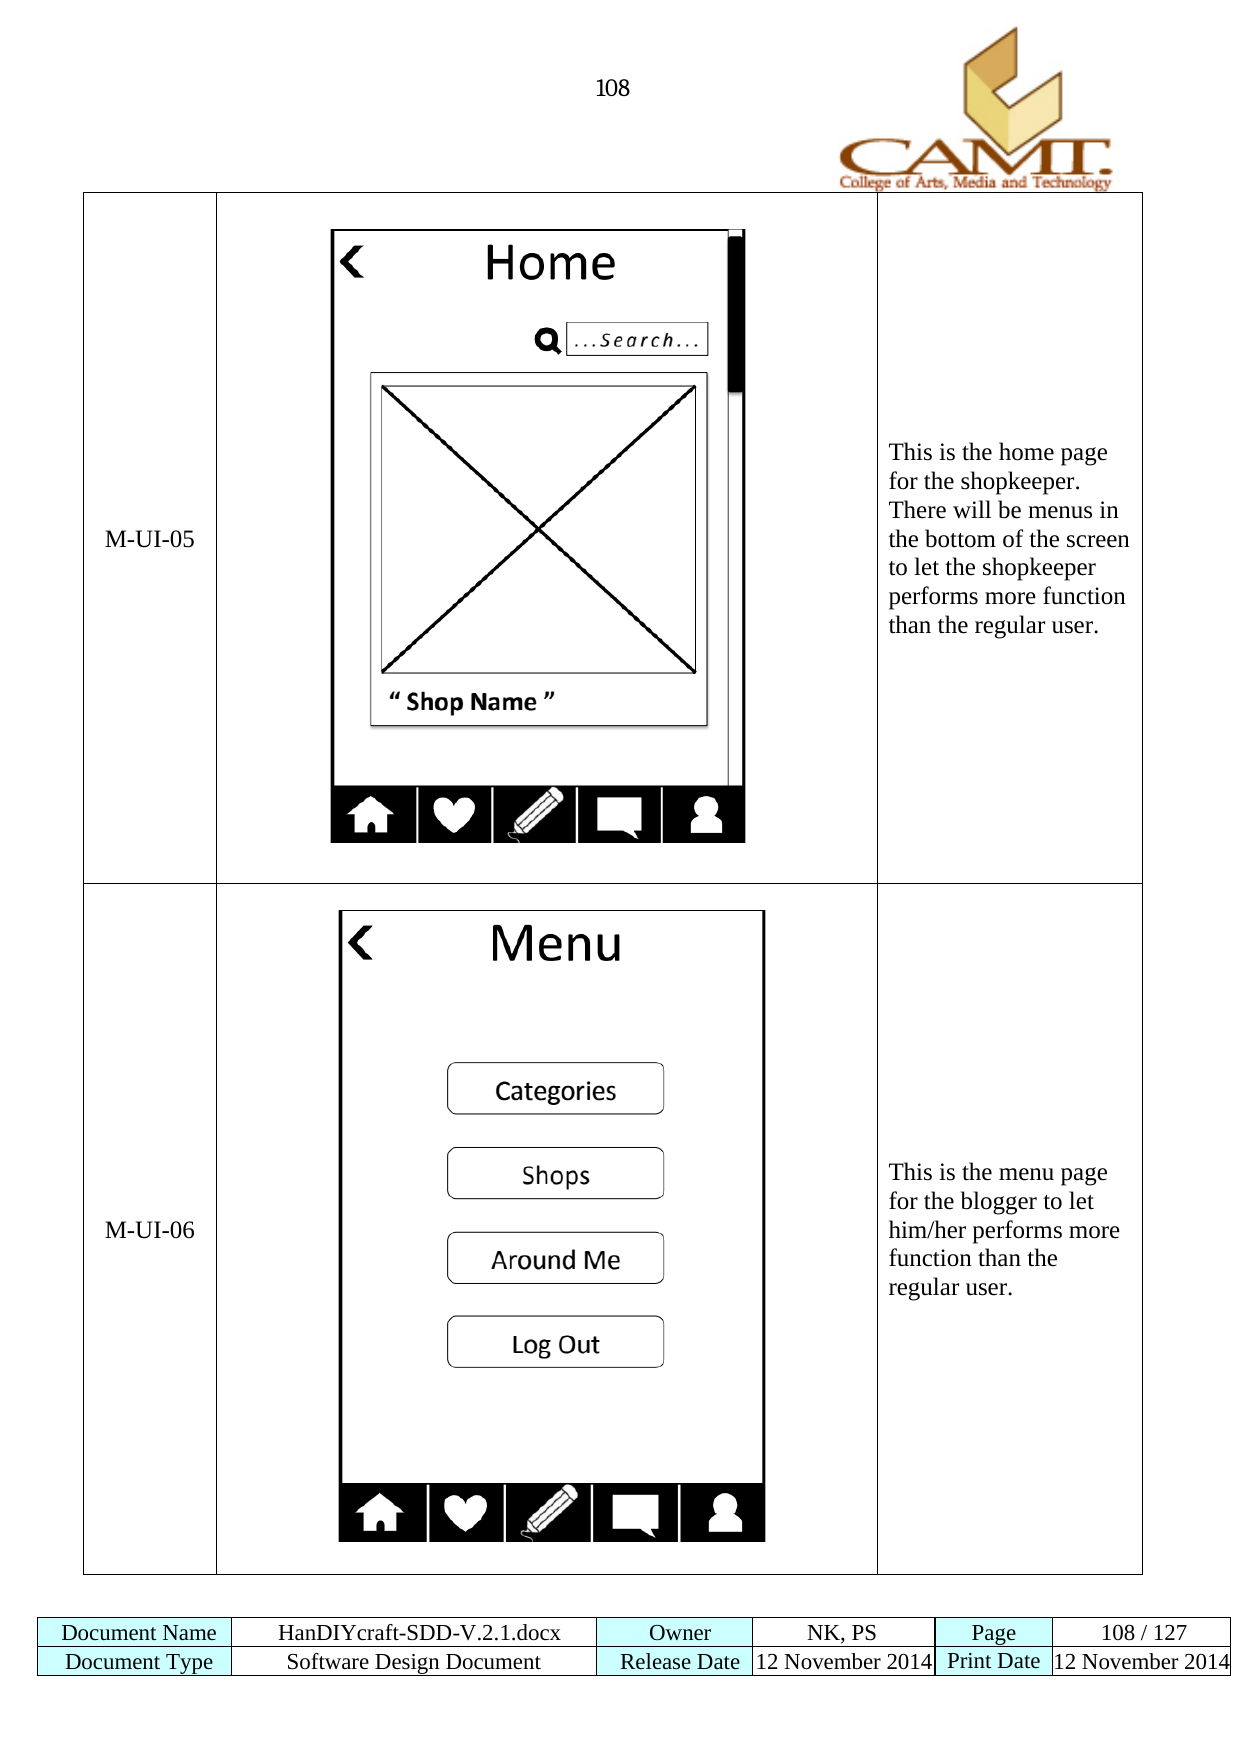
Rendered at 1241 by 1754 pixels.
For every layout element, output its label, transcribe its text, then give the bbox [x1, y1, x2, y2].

table_cell [217, 884, 877, 1574]
table_cell M-UI-06 [84, 884, 216, 1574]
table_cell This is the home page for the shopkeeper. There will be menus in the bottom of the screen to let the shopkeeper performs more function than the regular user. [878, 193, 1142, 883]
table_cell This is the menu page for the blogger to let him/her performs more function than the regular user. [878, 884, 1142, 1574]
table_cell [217, 193, 877, 883]
picture [755, 18, 1221, 207]
table_cell M-UI-05 [84, 193, 216, 883]
